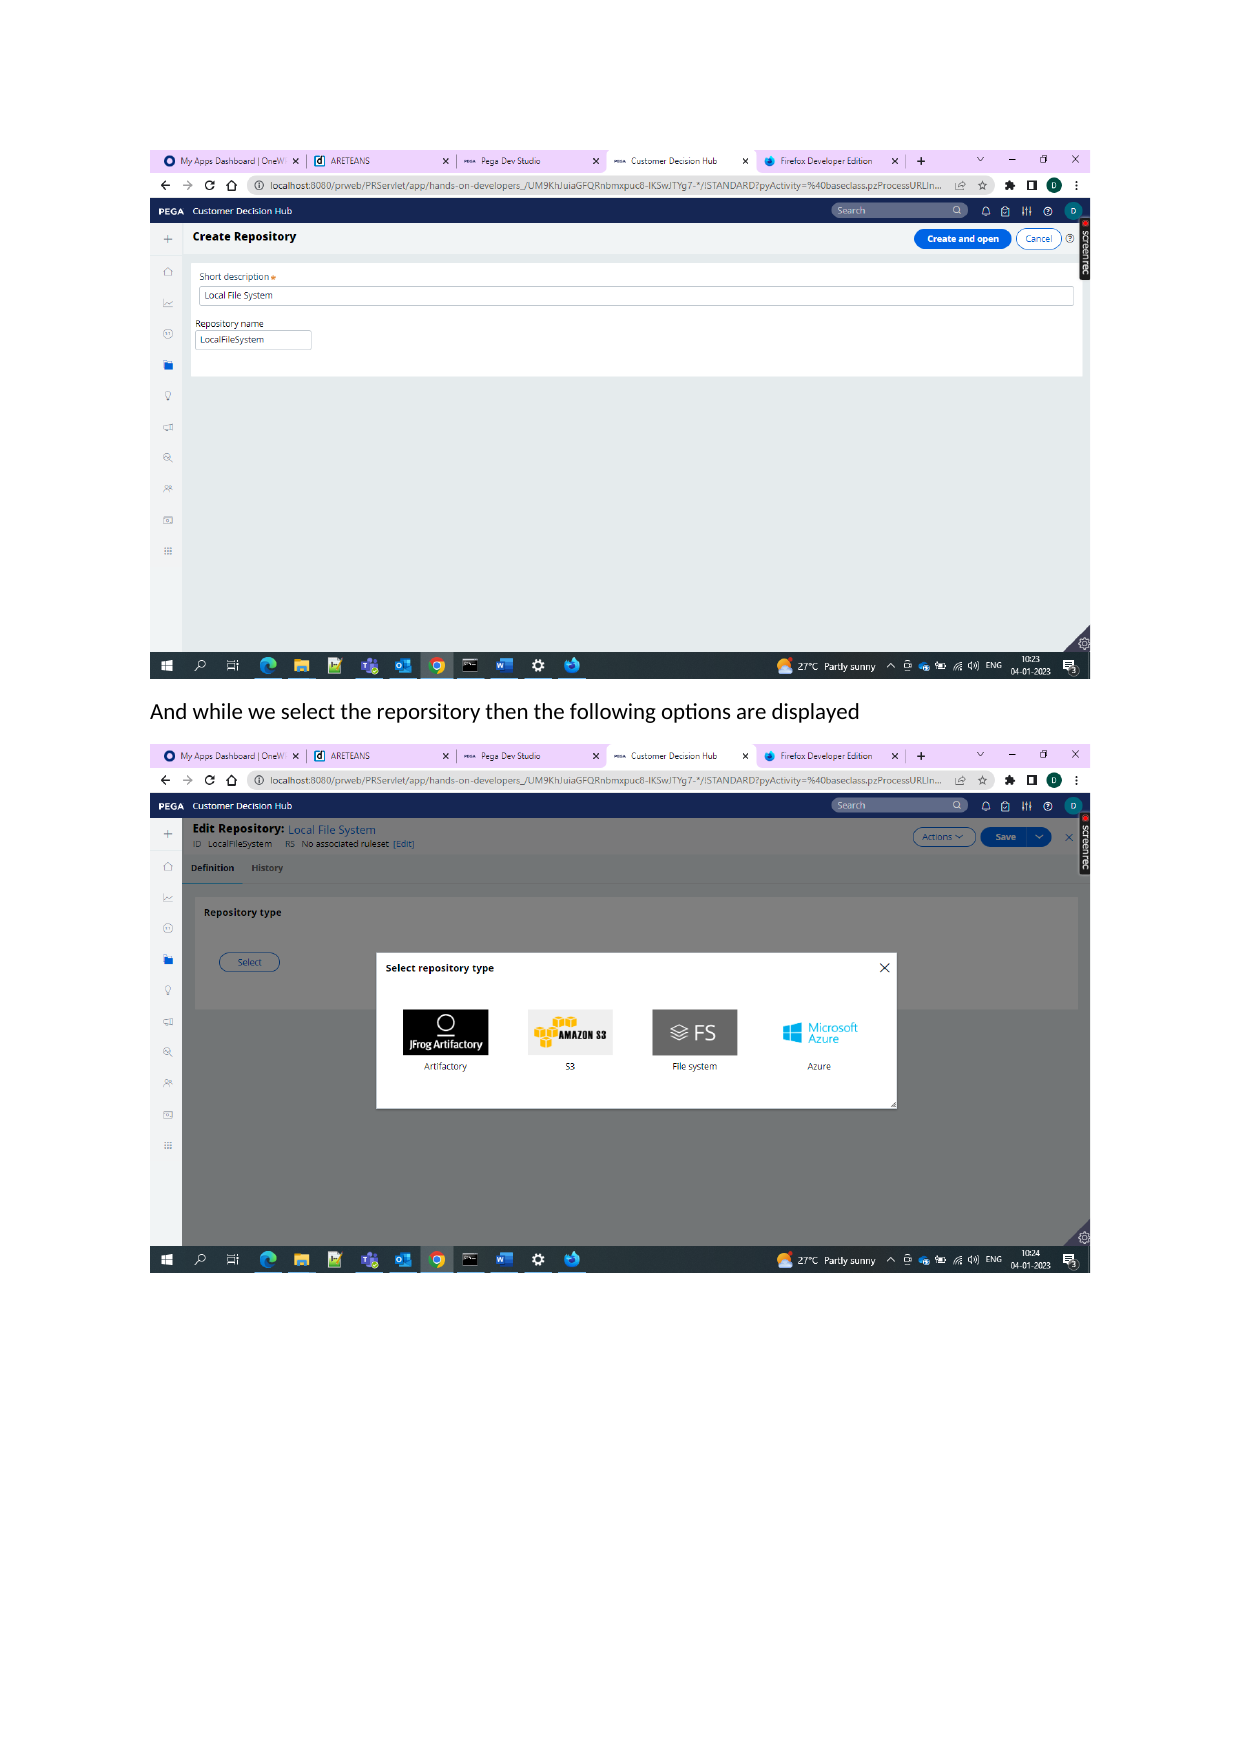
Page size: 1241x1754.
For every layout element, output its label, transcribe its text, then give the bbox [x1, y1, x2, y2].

text And while we select the reporsitory then the following options are displayed [150, 697, 1090, 726]
picture [150, 744, 1091, 1273]
picture [150, 150, 1091, 679]
